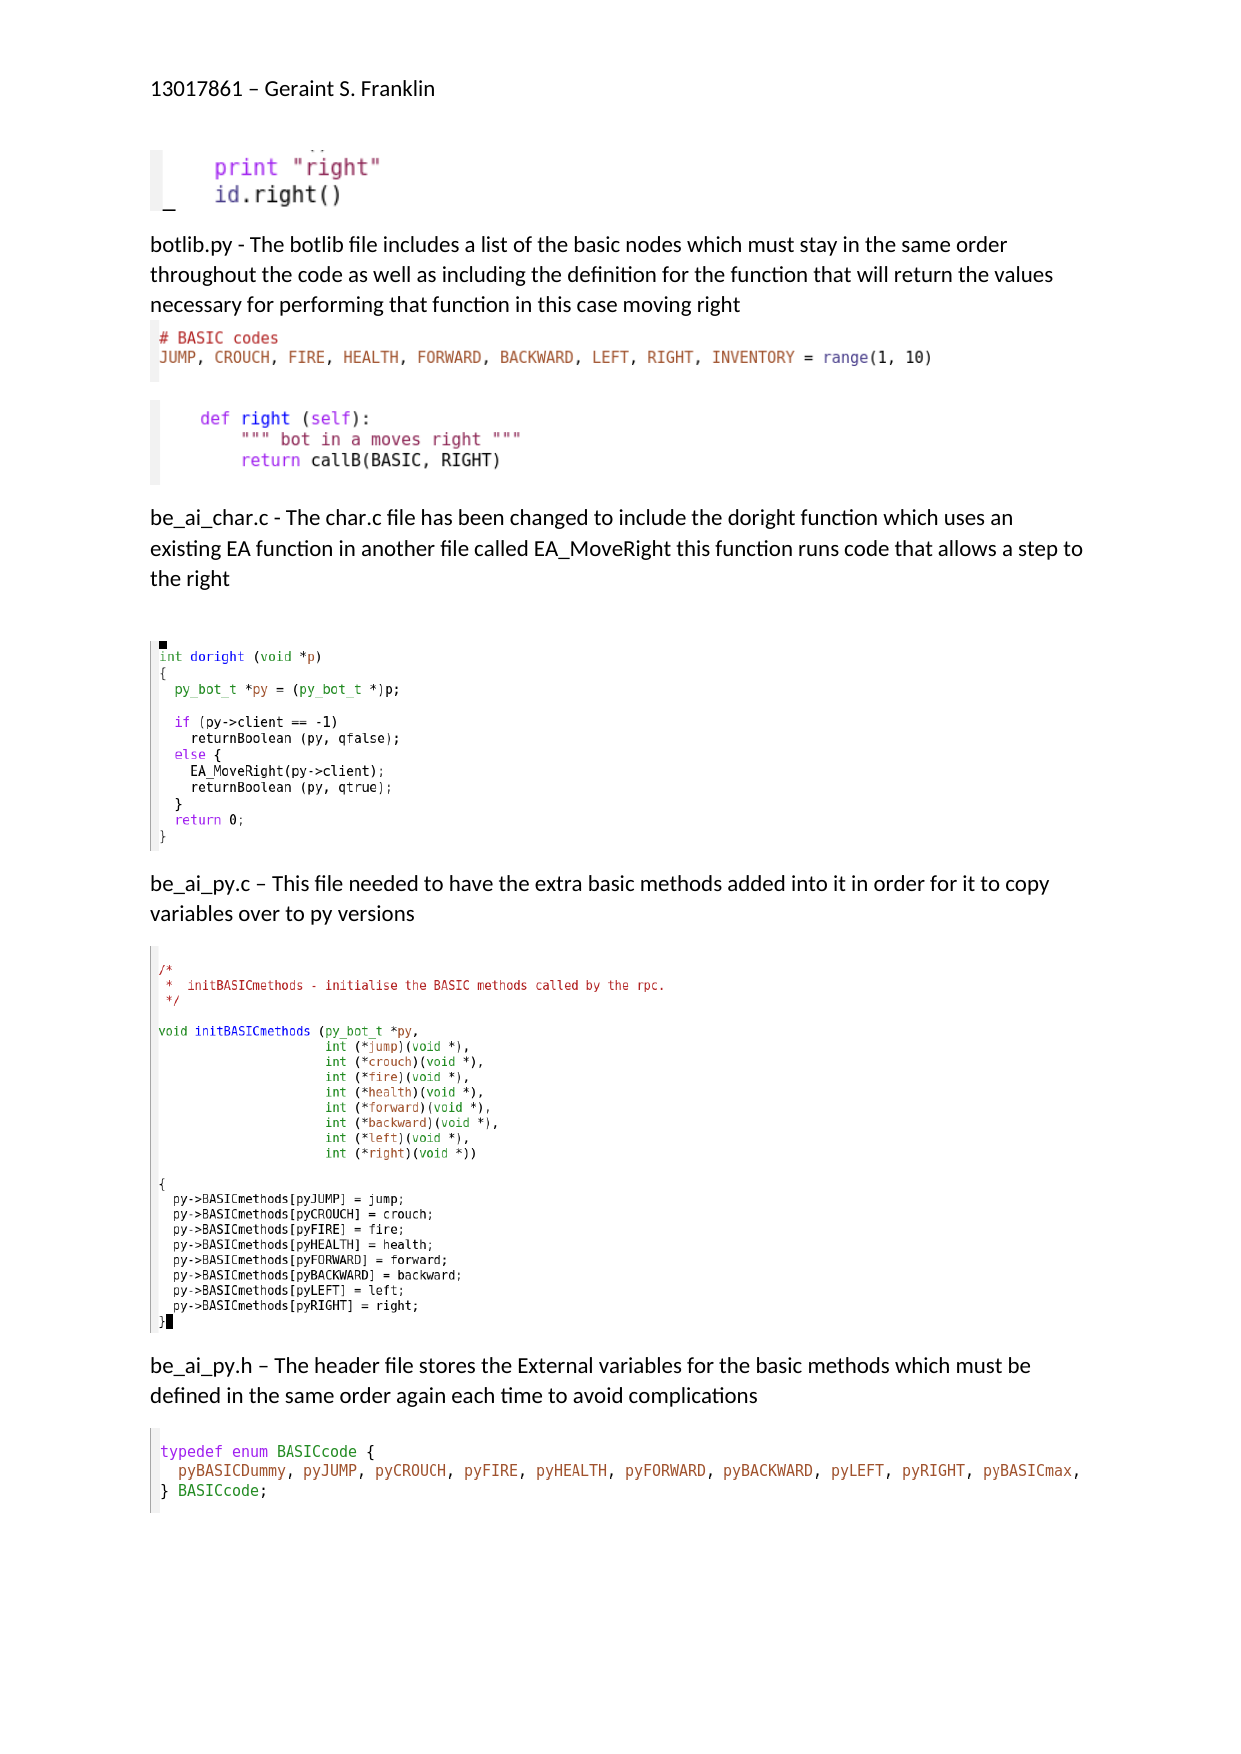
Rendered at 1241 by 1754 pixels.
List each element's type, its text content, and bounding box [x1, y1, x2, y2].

text be_ai_char.c - The char.c file has been changed to include the doright function which uses an existing EA function in another file called EA_MoveRight this function runs code that allows a step to the right [150, 503, 1090, 592]
picture [150, 641, 502, 851]
text be_ai_py.h – The header file stores the External variables for the basic methods which must be defined in the same order again each time to avoid complications [150, 1351, 1090, 1409]
picture [150, 320, 1078, 382]
text botlib.py - The botlib file includes a list of the basic nodes which must stay in the same order throughout the code as well as including the definition for the function that will return the values necessary for performing that function in this case moving right [150, 230, 1090, 318]
picture [150, 1428, 1180, 1513]
text be_ai_py.c – This file needed to have the extra basic methods added into it in order for it to copy variables over to py versions [150, 869, 1090, 928]
picture [150, 150, 495, 211]
picture [150, 946, 693, 1333]
picture [150, 400, 644, 485]
